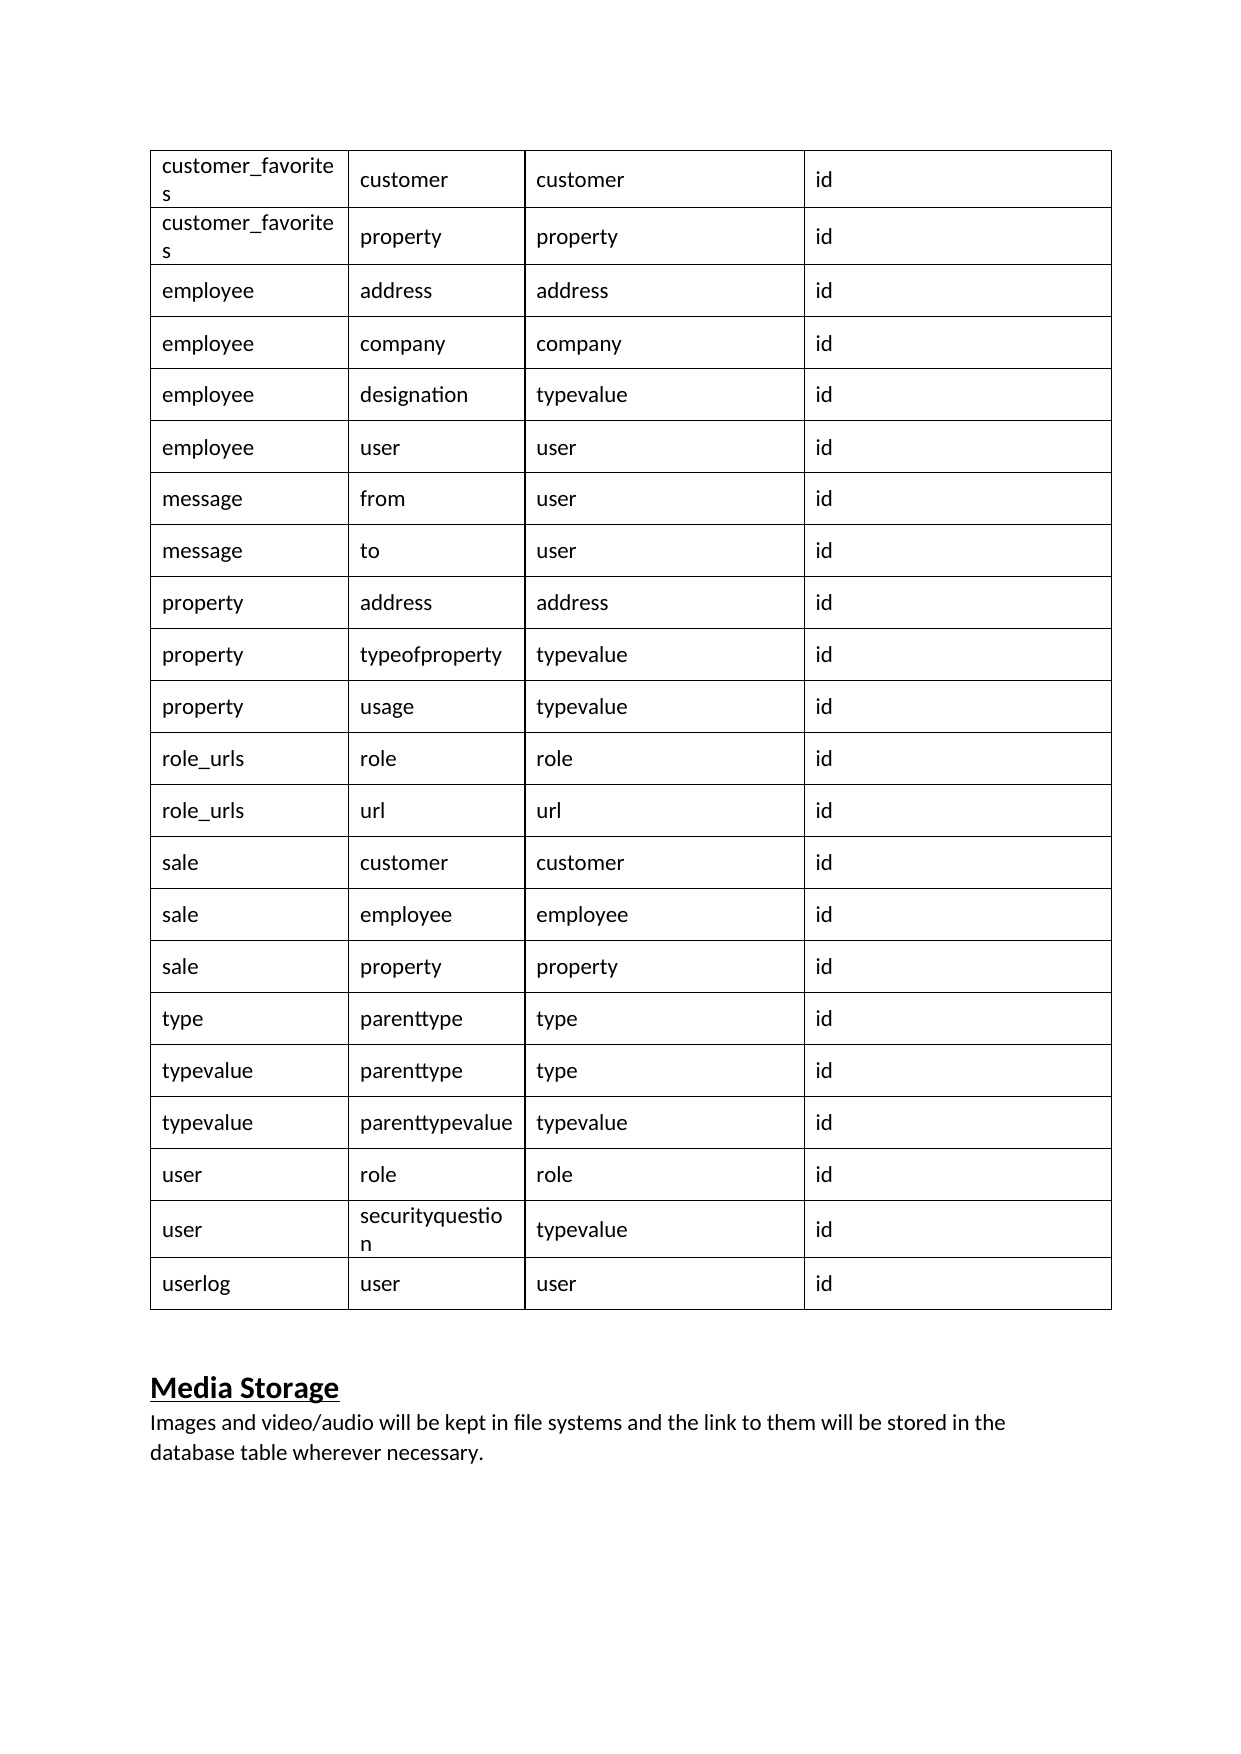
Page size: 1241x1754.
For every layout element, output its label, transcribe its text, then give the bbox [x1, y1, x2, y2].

table_cell property [526, 941, 804, 992]
table_cell from [349, 473, 524, 524]
table_cell url [349, 785, 524, 836]
table_cell typevalue [526, 1201, 804, 1257]
table_cell sale [151, 837, 348, 888]
table_cell property [151, 629, 348, 680]
table_cell id [805, 1258, 1111, 1309]
table_cell id [805, 1149, 1111, 1200]
table_cell id [805, 525, 1111, 576]
table_cell user [349, 421, 524, 472]
table_cell customer [526, 837, 804, 888]
table_cell parenttypevalue [349, 1097, 524, 1148]
table_cell employee [526, 889, 804, 940]
table_cell typevalue [526, 629, 804, 680]
table_cell usage [349, 681, 524, 732]
table_cell role_urls [151, 733, 348, 784]
table_cell address [349, 265, 524, 316]
table_cell id [805, 369, 1111, 420]
table_cell id [805, 941, 1111, 992]
table_cell user [526, 473, 804, 524]
table_cell type [151, 993, 348, 1044]
table_cell company [526, 317, 804, 368]
table_cell employee [349, 889, 524, 940]
table_cell property [151, 577, 348, 628]
table_cell id [805, 837, 1111, 888]
table_cell sale [151, 889, 348, 940]
table_cell role [526, 733, 804, 784]
table_cell address [349, 577, 524, 628]
table_cell id [805, 993, 1111, 1044]
table_cell user [526, 1258, 804, 1309]
table_cell id [805, 629, 1111, 680]
table_cell role_urls [151, 785, 348, 836]
table_cell property [151, 681, 348, 732]
table_cell id [805, 473, 1111, 524]
table_cell id [805, 421, 1111, 472]
table_cell typevalue [526, 1097, 804, 1148]
table_cell employee [151, 421, 348, 472]
table_cell typevalue [526, 369, 804, 420]
table_cell company [349, 317, 524, 368]
table_cell employee [151, 317, 348, 368]
table_cell typeofproperty [349, 629, 524, 680]
table_cell id [805, 733, 1111, 784]
table_cell customer [349, 837, 524, 888]
table_cell customer [349, 151, 524, 207]
table_cell property [349, 941, 524, 992]
table_cell url [526, 785, 804, 836]
table_cell property [349, 208, 524, 264]
table_cell user [526, 525, 804, 576]
table_cell user [151, 1149, 348, 1200]
table_cell message [151, 473, 348, 524]
table_cell id [805, 1201, 1111, 1257]
table_cell role [526, 1149, 804, 1200]
table_cell address [526, 577, 804, 628]
table_cell user [349, 1258, 524, 1309]
table_cell type [526, 993, 804, 1044]
table_cell id [805, 1045, 1111, 1096]
table_cell sale [151, 941, 348, 992]
table_cell type [526, 1045, 804, 1096]
table_cell parenttype [349, 993, 524, 1044]
table_cell userlog [151, 1258, 348, 1309]
table_cell designation [349, 369, 524, 420]
table_cell user [151, 1201, 348, 1257]
table_cell id [805, 1097, 1111, 1148]
table_cell typevalue [151, 1045, 348, 1096]
table_cell message [151, 525, 348, 576]
table_cell employee [151, 265, 348, 316]
table_cell employee [151, 369, 348, 420]
table_cell role [349, 1149, 524, 1200]
table_cell id [805, 577, 1111, 628]
table_cell id [805, 785, 1111, 836]
table_cell id [805, 151, 1111, 207]
table_cell customer_favorites [151, 208, 348, 264]
table_cell customer_favorites [151, 151, 348, 207]
table_cell address [526, 265, 804, 316]
table_cell property [526, 208, 804, 264]
table_cell id [805, 317, 1111, 368]
table_cell customer [526, 151, 804, 207]
table_cell user [526, 421, 804, 472]
table_cell id [805, 265, 1111, 316]
text Media Storage Images and video/audio will be kept in file systems and the link to them will be stored in the database table wherever necessary. [150, 1368, 1090, 1495]
table_cell to [349, 525, 524, 576]
table_cell role [349, 733, 524, 784]
table_cell id [805, 889, 1111, 940]
table_cell id [805, 681, 1111, 732]
table_cell typevalue [526, 681, 804, 732]
table_cell id [805, 208, 1111, 264]
table_cell securityquestion [349, 1201, 524, 1257]
table_cell typevalue [151, 1097, 348, 1148]
table_cell parenttype [349, 1045, 524, 1096]
